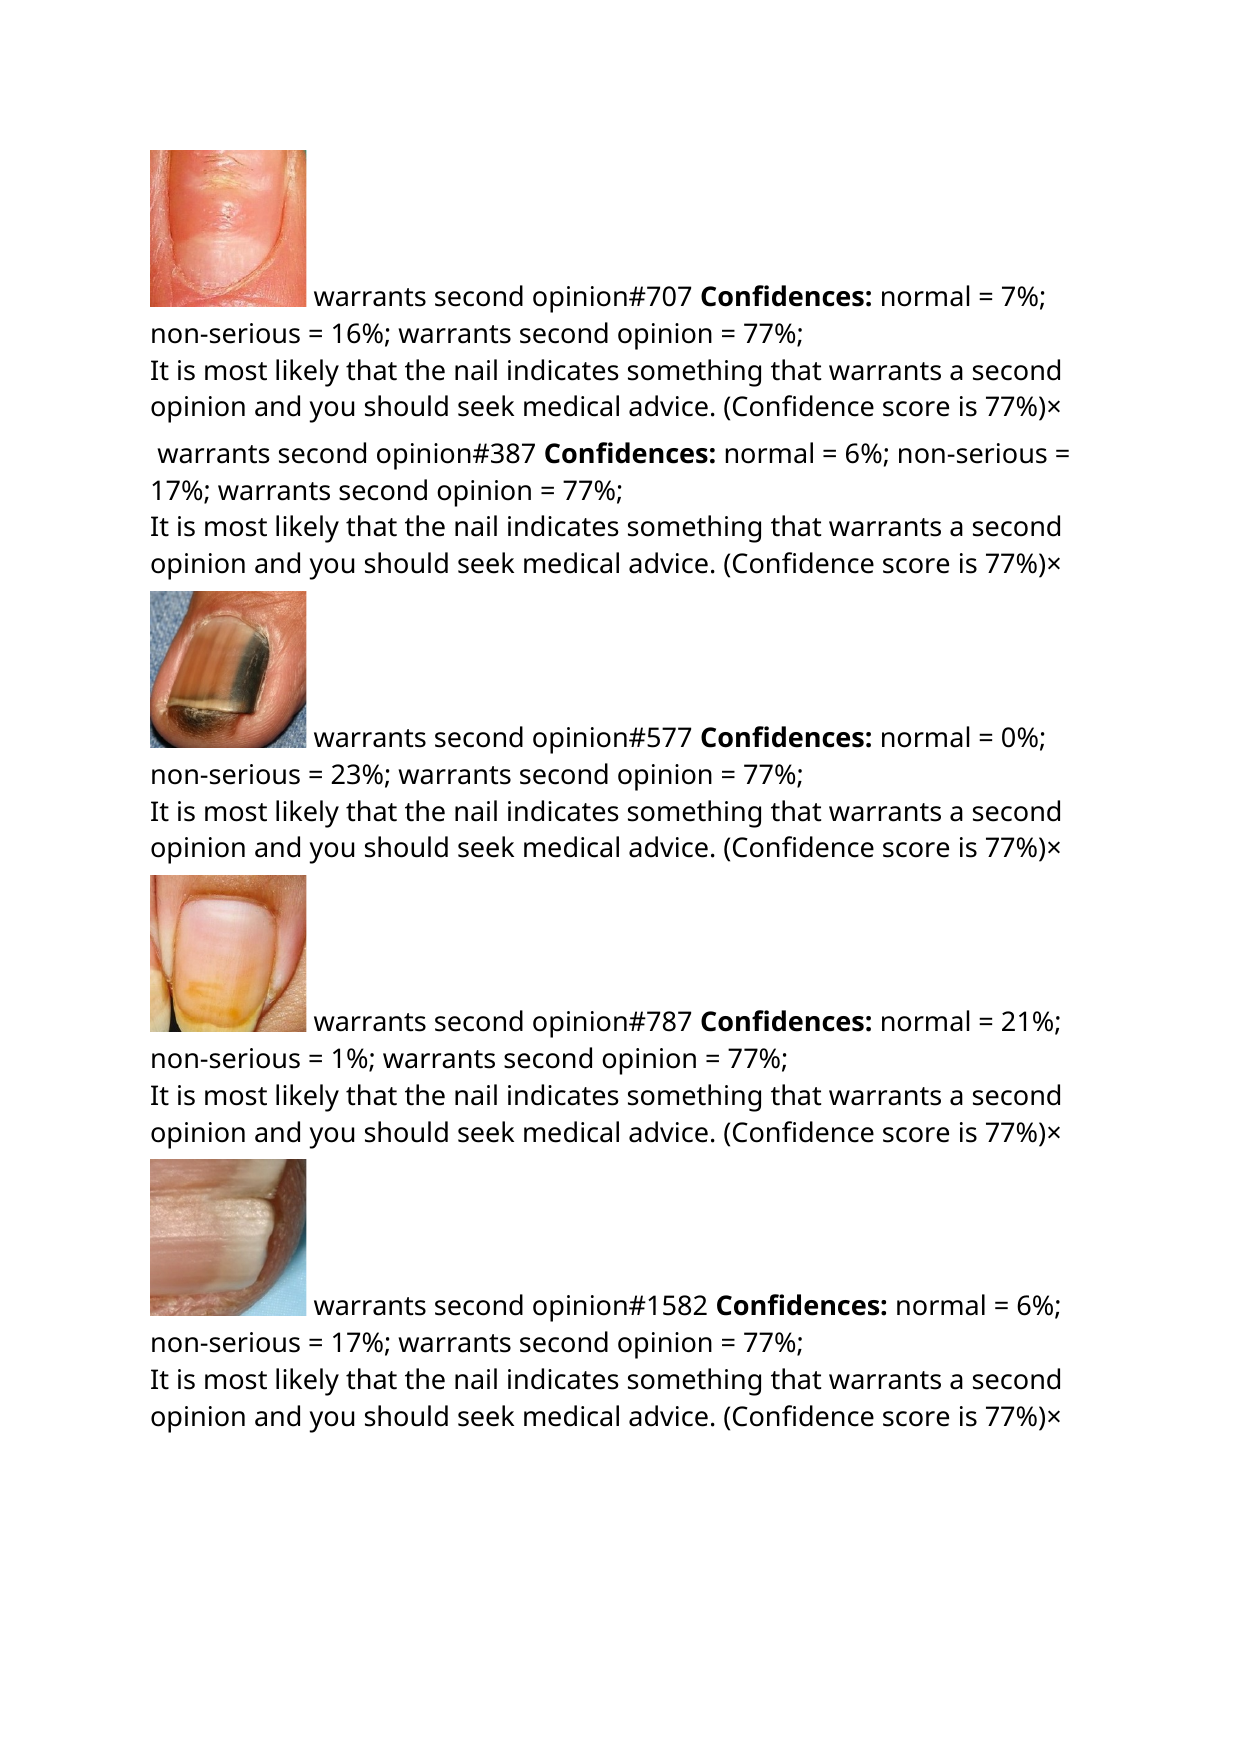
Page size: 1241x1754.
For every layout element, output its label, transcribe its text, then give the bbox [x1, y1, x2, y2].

text warrants second opinion#387 Confidences: normal = 6%; non-serious = 17%; warrants second opinion = 77%; It is most likely that the nail indicates something that warrants a second opinion and you should seek medical advice. (Confidence score is 77%)× [150, 434, 1090, 582]
text warrants second opinion#1582 Confidences: normal = 6%; non-serious = 17%; warrants second opinion = 77%; It is most likely that the nail indicates something that warrants a second opinion and you should seek medical advice. (Confidence score is 77%)× [150, 1159, 1090, 1434]
text warrants second opinion#707 Confidences: normal = 7%; non-serious = 16%; warrants second opinion = 77%; It is most likely that the nail indicates something that warrants a second opinion and you should seek medical advice. (Confidence score is 77%)× [150, 150, 1090, 425]
text warrants second opinion#787 Confidences: normal = 21%; non-serious = 1%; warrants second opinion = 77%; It is most likely that the nail indicates something that warrants a second opinion and you should seek medical advice. (Confidence score is 77%)× [150, 875, 1090, 1150]
picture [150, 591, 307, 748]
picture [150, 875, 307, 1032]
picture [150, 150, 307, 307]
picture [150, 1159, 307, 1316]
text warrants second opinion#577 Confidences: normal = 0%; non-serious = 23%; warrants second opinion = 77%; It is most likely that the nail indicates something that warrants a second opinion and you should seek medical advice. (Confidence score is 77%)× [150, 591, 1090, 866]
